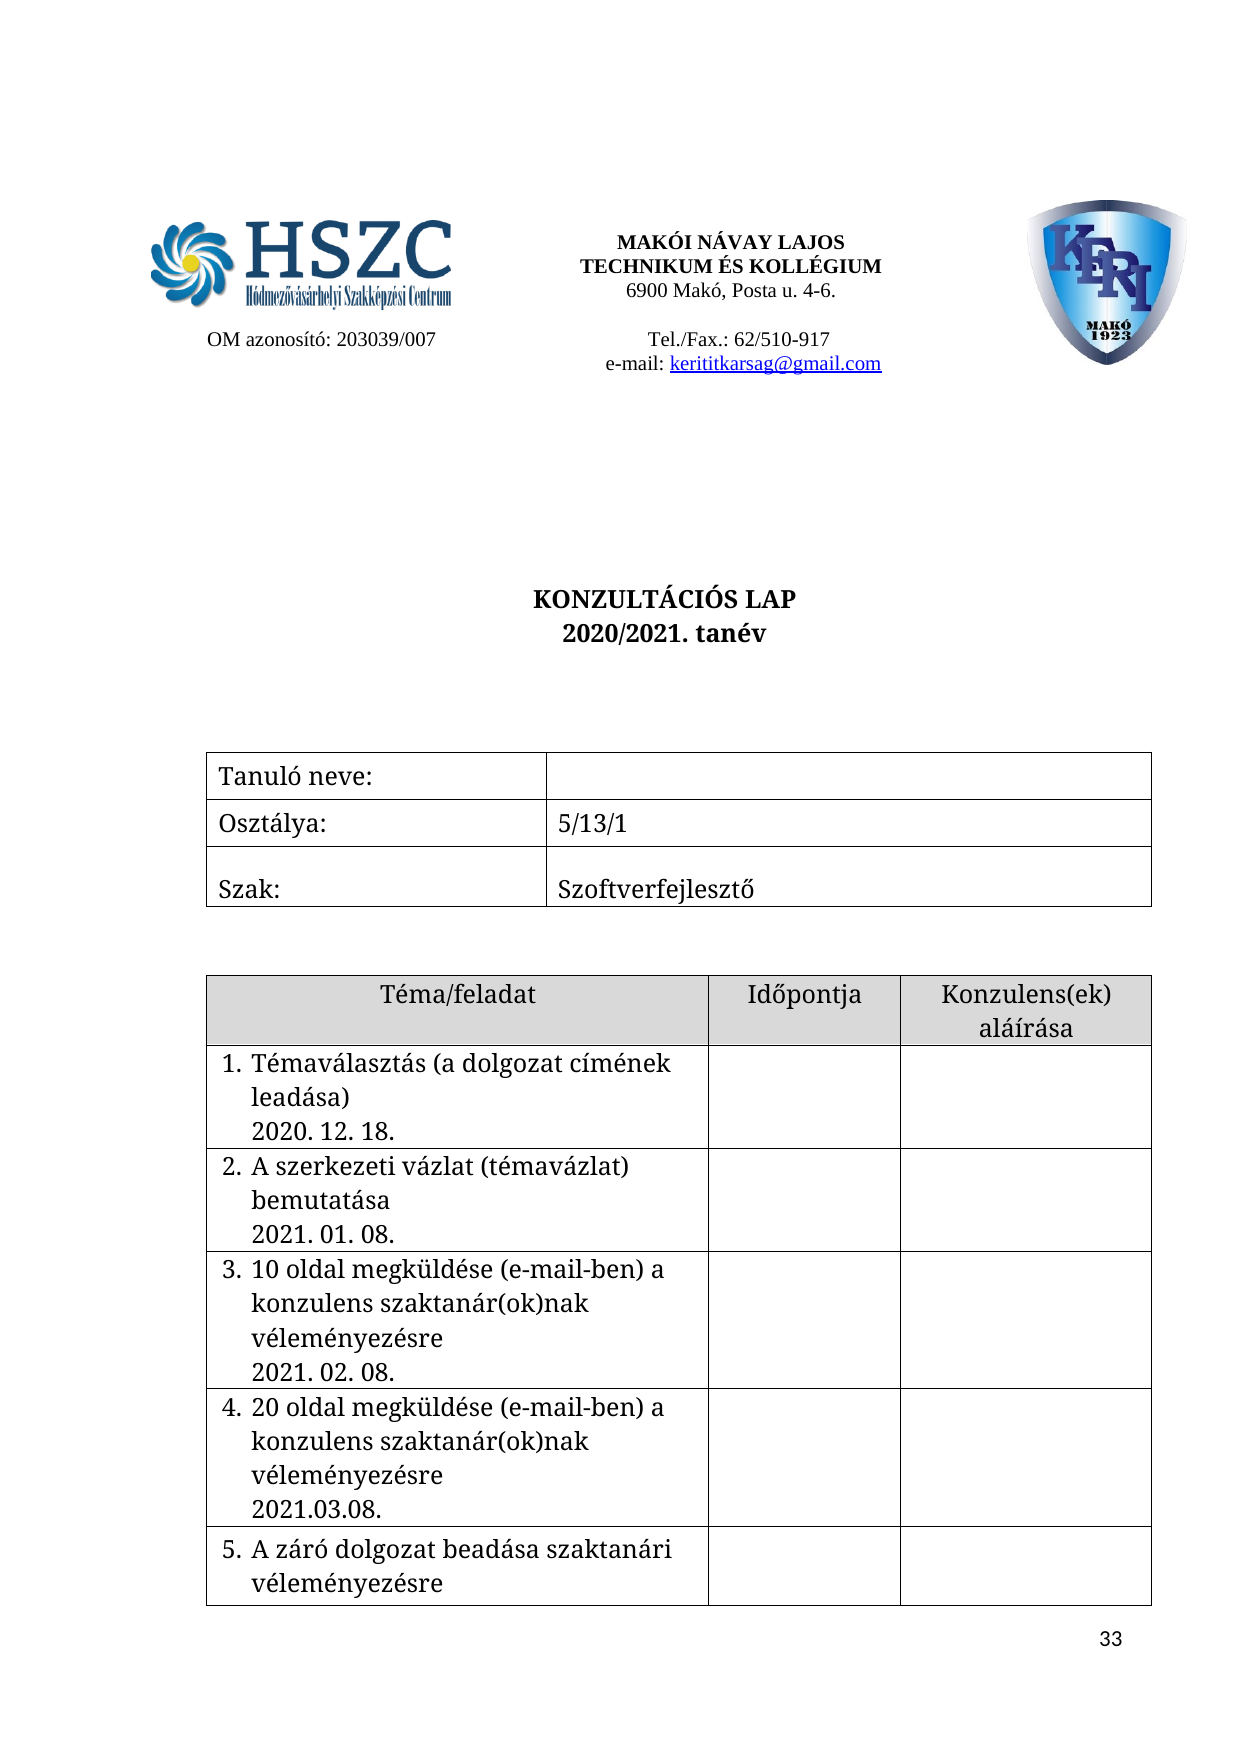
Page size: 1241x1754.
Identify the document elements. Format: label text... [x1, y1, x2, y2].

table_cell [901, 1527, 1151, 1605]
table_cell [709, 1527, 900, 1605]
table_cell [901, 1389, 1151, 1526]
table_cell 20 oldal megküldése (e-mail-ben) a konzulens szaktanár(ok)nak véleményezésre 2021.03.08. [207, 1389, 708, 1526]
table_cell [901, 1149, 1151, 1251]
table_cell [709, 1046, 900, 1148]
picture [151, 220, 451, 310]
table_header Időpontja [709, 976, 900, 1044]
table_cell 5/13/1 [547, 800, 1151, 846]
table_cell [207, 1527, 708, 1605]
table_cell [901, 1046, 1151, 1148]
table_cell 3. 10 oldal megküldése (e-mail-ben) a konzulens szaktanár(ok)nak véleményezésre 2021. 02. 08. [207, 1252, 708, 1388]
table_cell Szoftverfejlesztő [547, 847, 1151, 906]
table_cell [709, 1149, 900, 1251]
table_cell Szak: [207, 847, 546, 906]
table_header Téma/feladat [207, 976, 708, 1044]
text MAKÓI Návay Lajos [517, 230, 945, 254]
table_header [547, 753, 1151, 799]
text 6900 Makó, Posta u. 4-6. [517, 278, 945, 302]
table_header Konzulens(ek) aláírása [901, 976, 1151, 1044]
text 2020/2021. tanév [207, 615, 1122, 649]
table_header Tanuló neve: [207, 753, 546, 799]
table_cell Témaválasztás (a dolgozat címének leadása) 2020. 12. 18. [207, 1046, 708, 1148]
table_cell A szerkezeti vázlat (témavázlat) bemutatása 2021. 01. 08. [207, 1149, 708, 1251]
text OM azonosító: 203039/007 Tel./Fax.: 62/510-917 [207, 327, 945, 351]
table_cell Osztálya: [207, 800, 546, 846]
table_cell [901, 1252, 1151, 1388]
text TECHNIKUM és kollégium [517, 254, 945, 278]
picture [1027, 200, 1187, 365]
text e-mail: kerititkarsag@gmail.com [517, 351, 945, 375]
table_cell [709, 1252, 900, 1388]
table_cell [709, 1389, 900, 1526]
text KONZULTÁCIÓS LAP [207, 581, 1122, 615]
